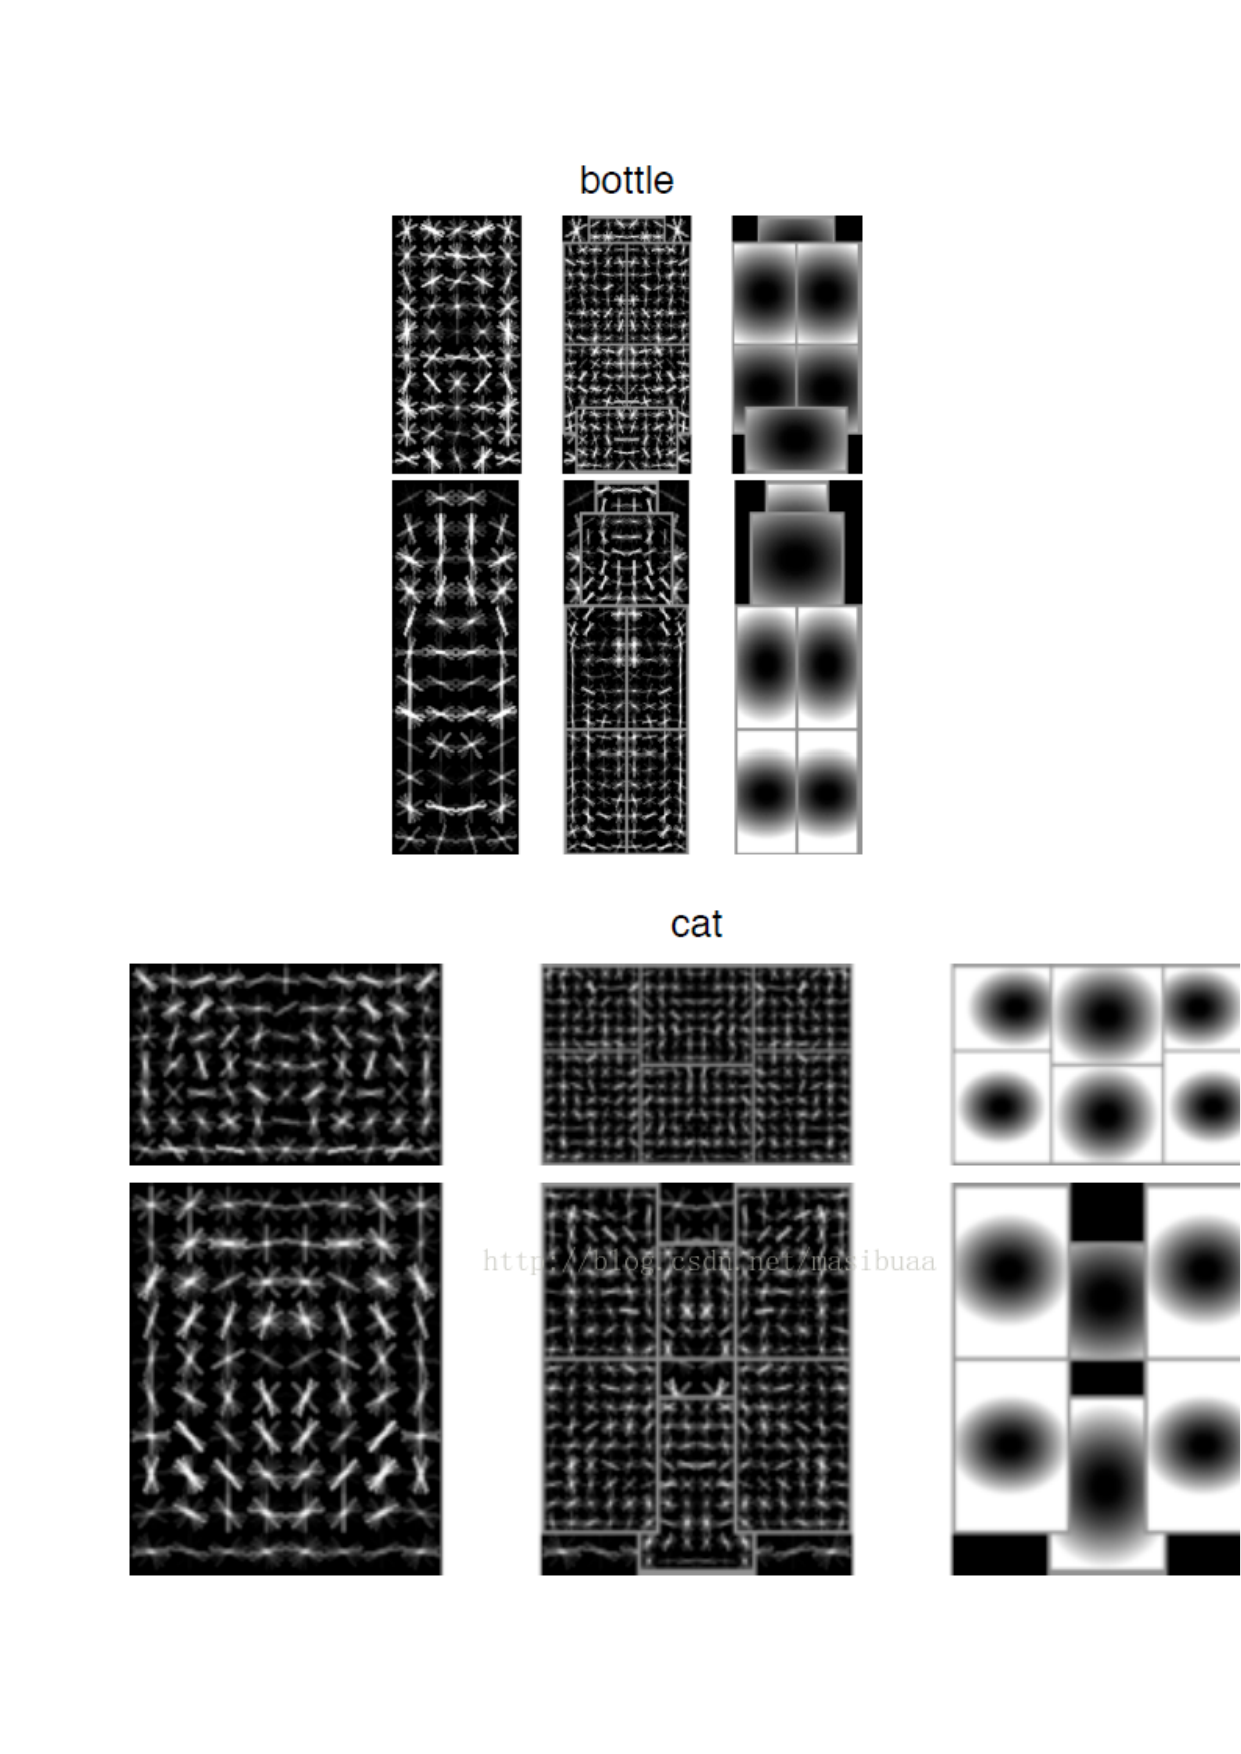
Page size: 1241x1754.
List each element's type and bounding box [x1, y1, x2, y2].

picture [383, 161, 869, 861]
picture [122, 906, 1241, 1582]
